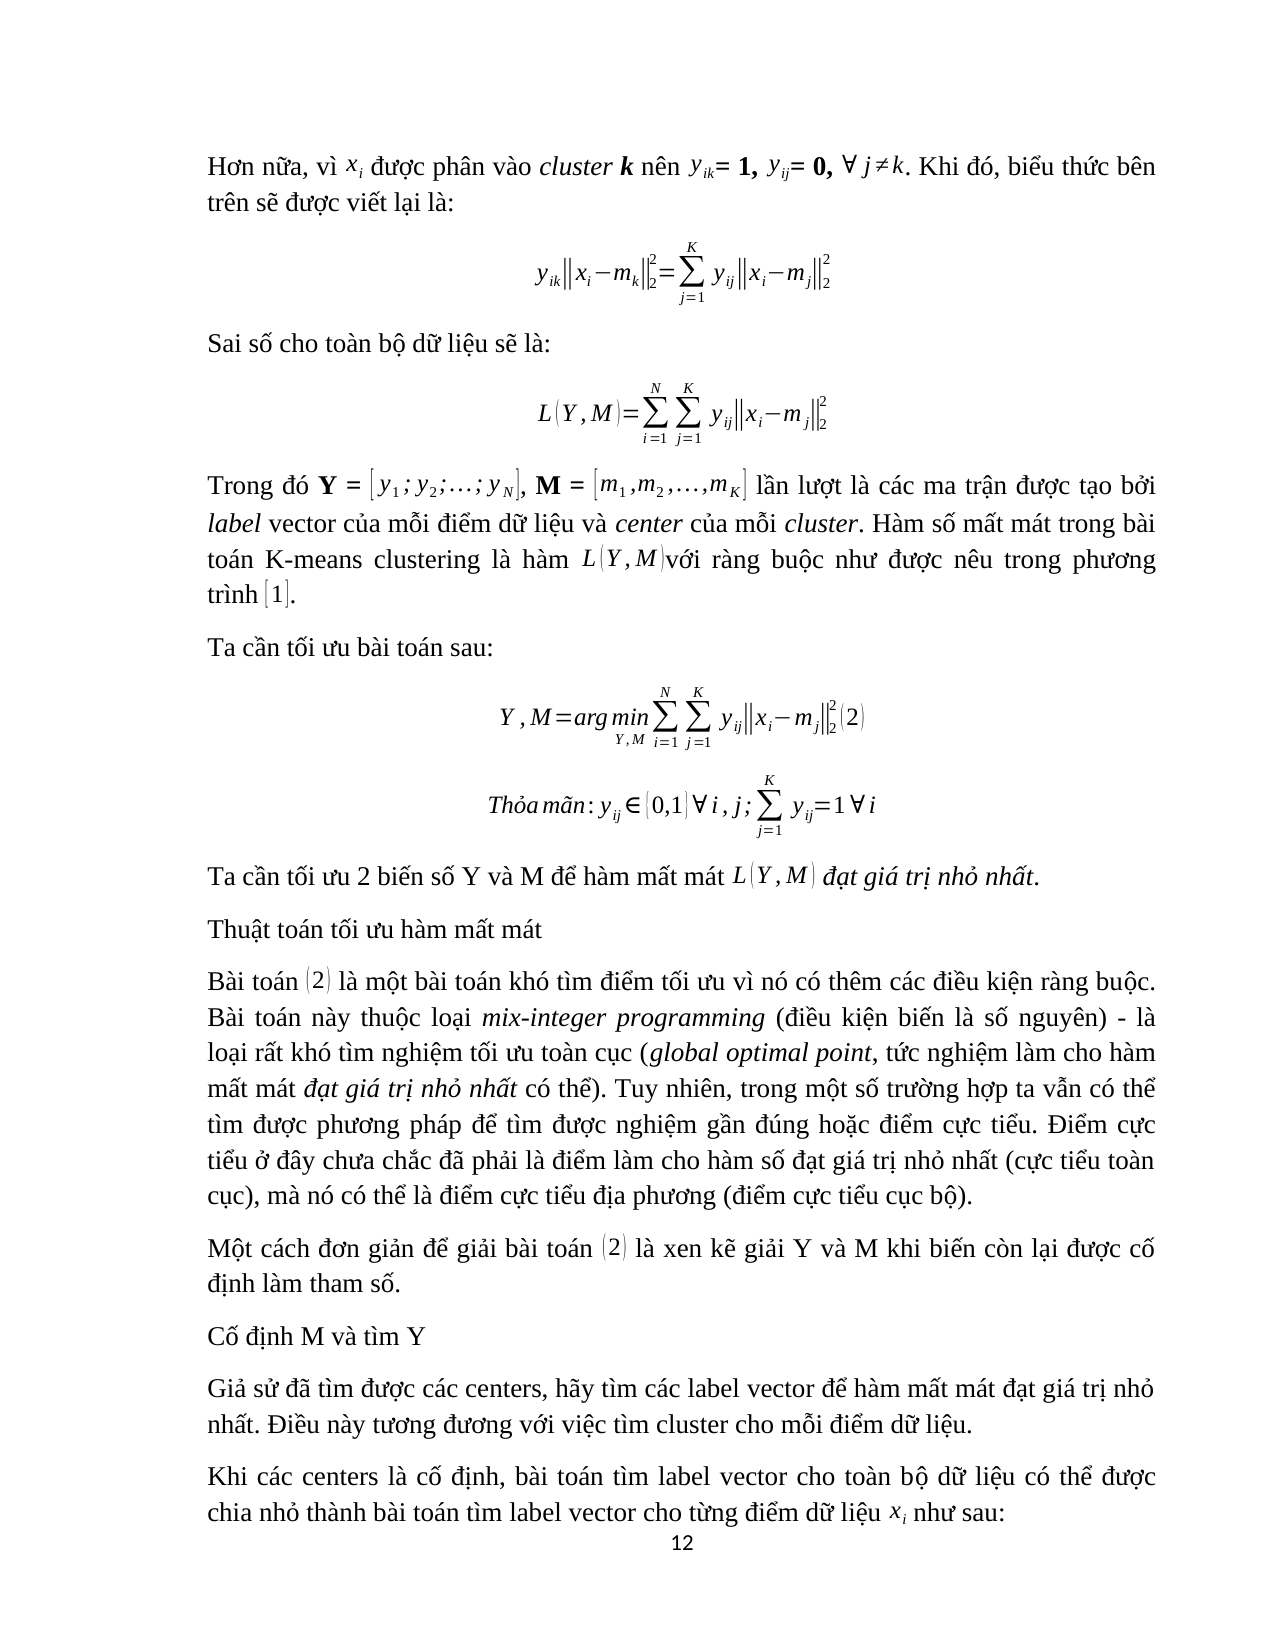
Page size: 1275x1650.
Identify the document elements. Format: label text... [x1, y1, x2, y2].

text Ta cần tối ưu 2 biến số Y và M để hàm mất mát đạt giá trị nhỏ nhất. [207, 860, 1156, 891]
text Thuật toán tối ưu hàm mất mát [207, 913, 1156, 944]
text Bài toán là một bài toán khó tìm điểm tối ưu vì nó có thêm các điều kiện ràng buộc. Bài toán này thuộc loại mix-integer programming (điều kiện biến là số nguyên) - là loại rất khó tìm nghiệm tối ưu toàn cục (global optimal point, tức nghiệm làm cho hàm mất mát đạt giá trị nhỏ nhất có thể). Tuy nhiên, trong một số trường hợp ta vẫn có thể tìm được phương pháp để tìm được nghiệm gần đúng hoặc điểm cực tiểu. Điểm cực tiểu ở đây chưa chắc đã phải là điểm làm cho hàm số đạt giá trị nhỏ nhất (cực tiểu toàn cục), mà nó có thể là điểm cực tiểu địa phương (điểm cực tiểu cục bộ). [207, 965, 1156, 1211]
text Một cách đơn giản để giải bài toán là xen kẽ giải Y và M khi biến còn lại được cố định làm tham số. [207, 1232, 1156, 1299]
text Giả sử đã tìm được các centers, hãy tìm các label vector để hàm mất mát đạt giá trị nhỏ nhất. Điều này tương đương với việc tìm cluster cho mỗi điểm dữ liệu. [207, 1372, 1156, 1439]
text Cố định M và tìm Y [207, 1320, 1156, 1351]
text Sai số cho toàn bộ dữ liệu sẽ là: [207, 327, 1156, 358]
text Trong đó Y = , M = lần lượt là các ma trận được tạo bởi label vector của mỗi điểm dữ liệu và center của mỗi cluster. Hàm số mất mát trong bài toán K-means clustering là hàm với ràng buộc như được nêu trong phương trình . [207, 468, 1156, 609]
text Ta cần tối ưu bài toán sau: [207, 631, 1156, 662]
text Hơn nữa, vì được phân vào cluster k nên = 1, = 0, . Khi đó, biểu thức bên trên sẽ được viết lại là: [207, 150, 1156, 217]
text Khi các centers là cố định, bài toán tìm label vector cho toàn bộ dữ liệu có thể được chia nhỏ thành bài toán tìm label vector cho từng điểm dữ liệu như sau: [207, 1461, 1156, 1528]
